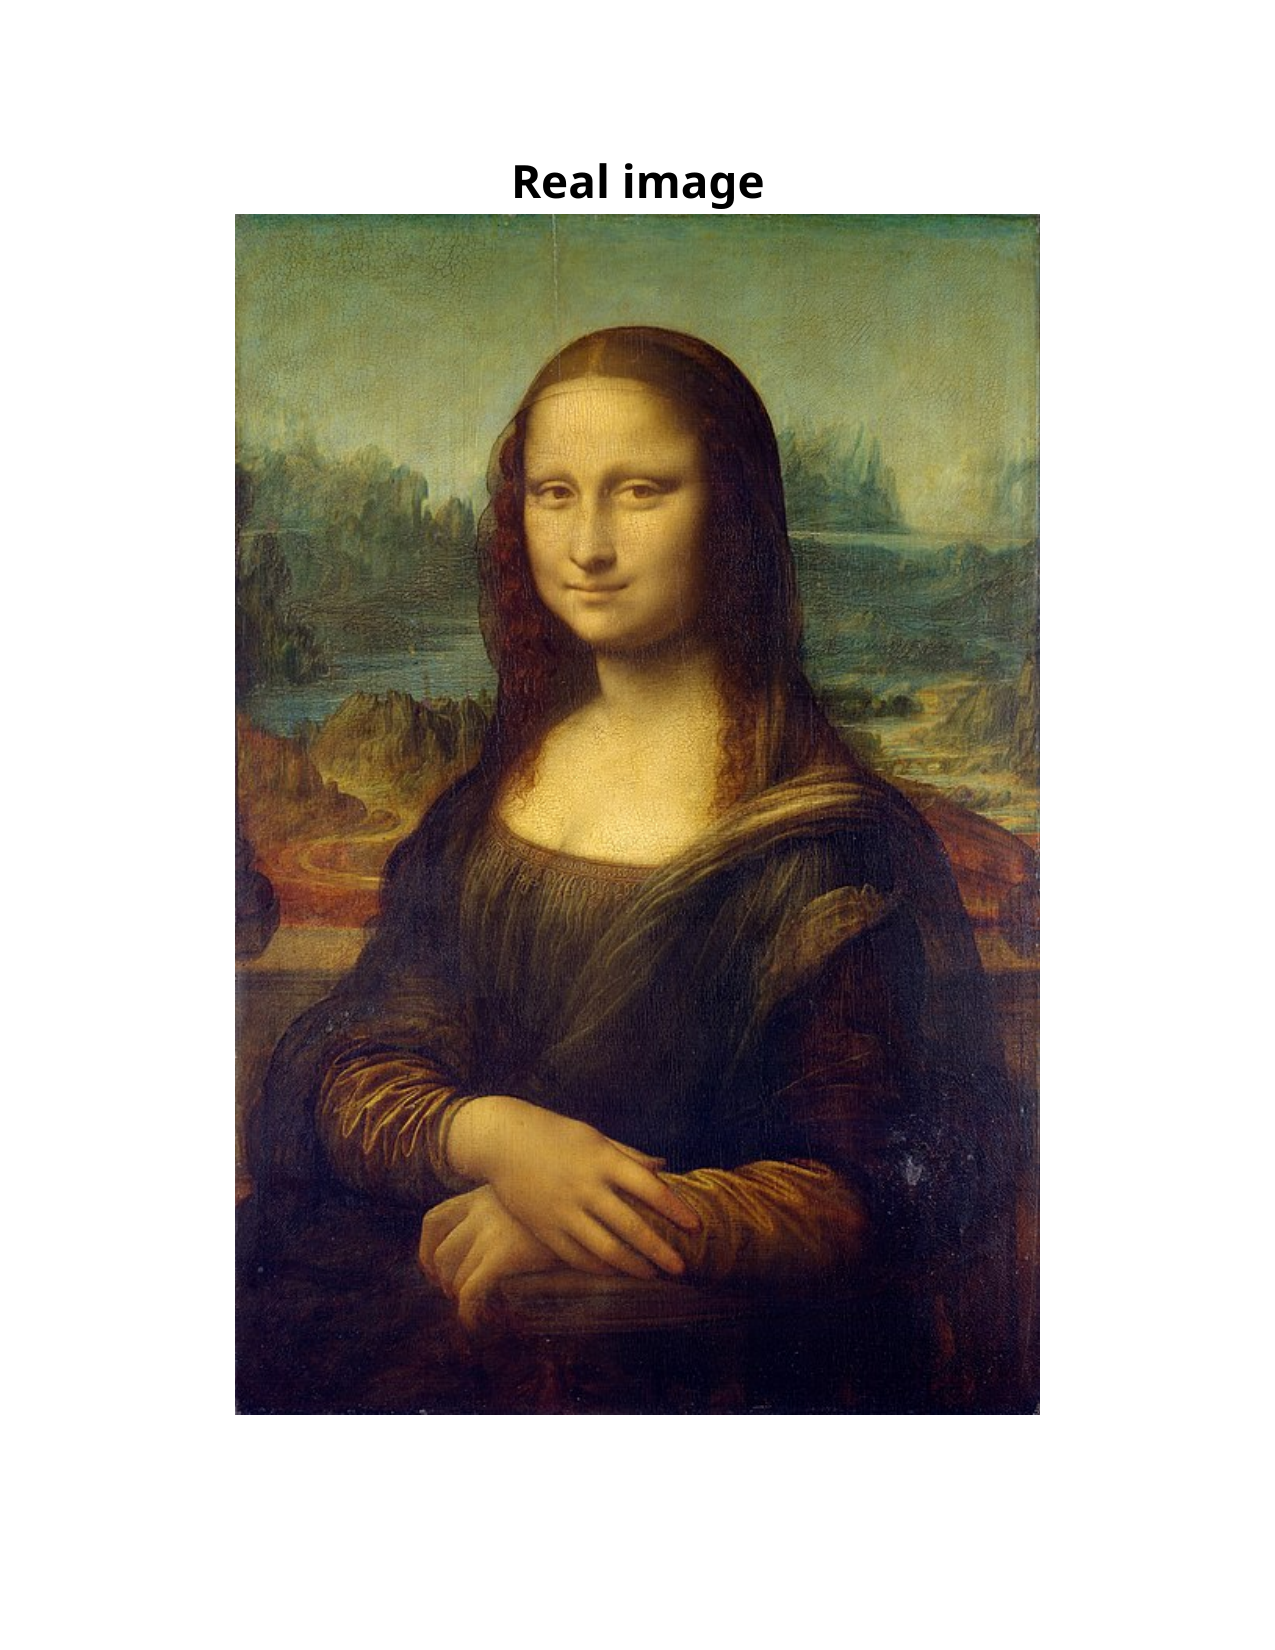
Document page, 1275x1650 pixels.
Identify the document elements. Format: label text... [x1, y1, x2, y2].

picture [235, 214, 1040, 1415]
